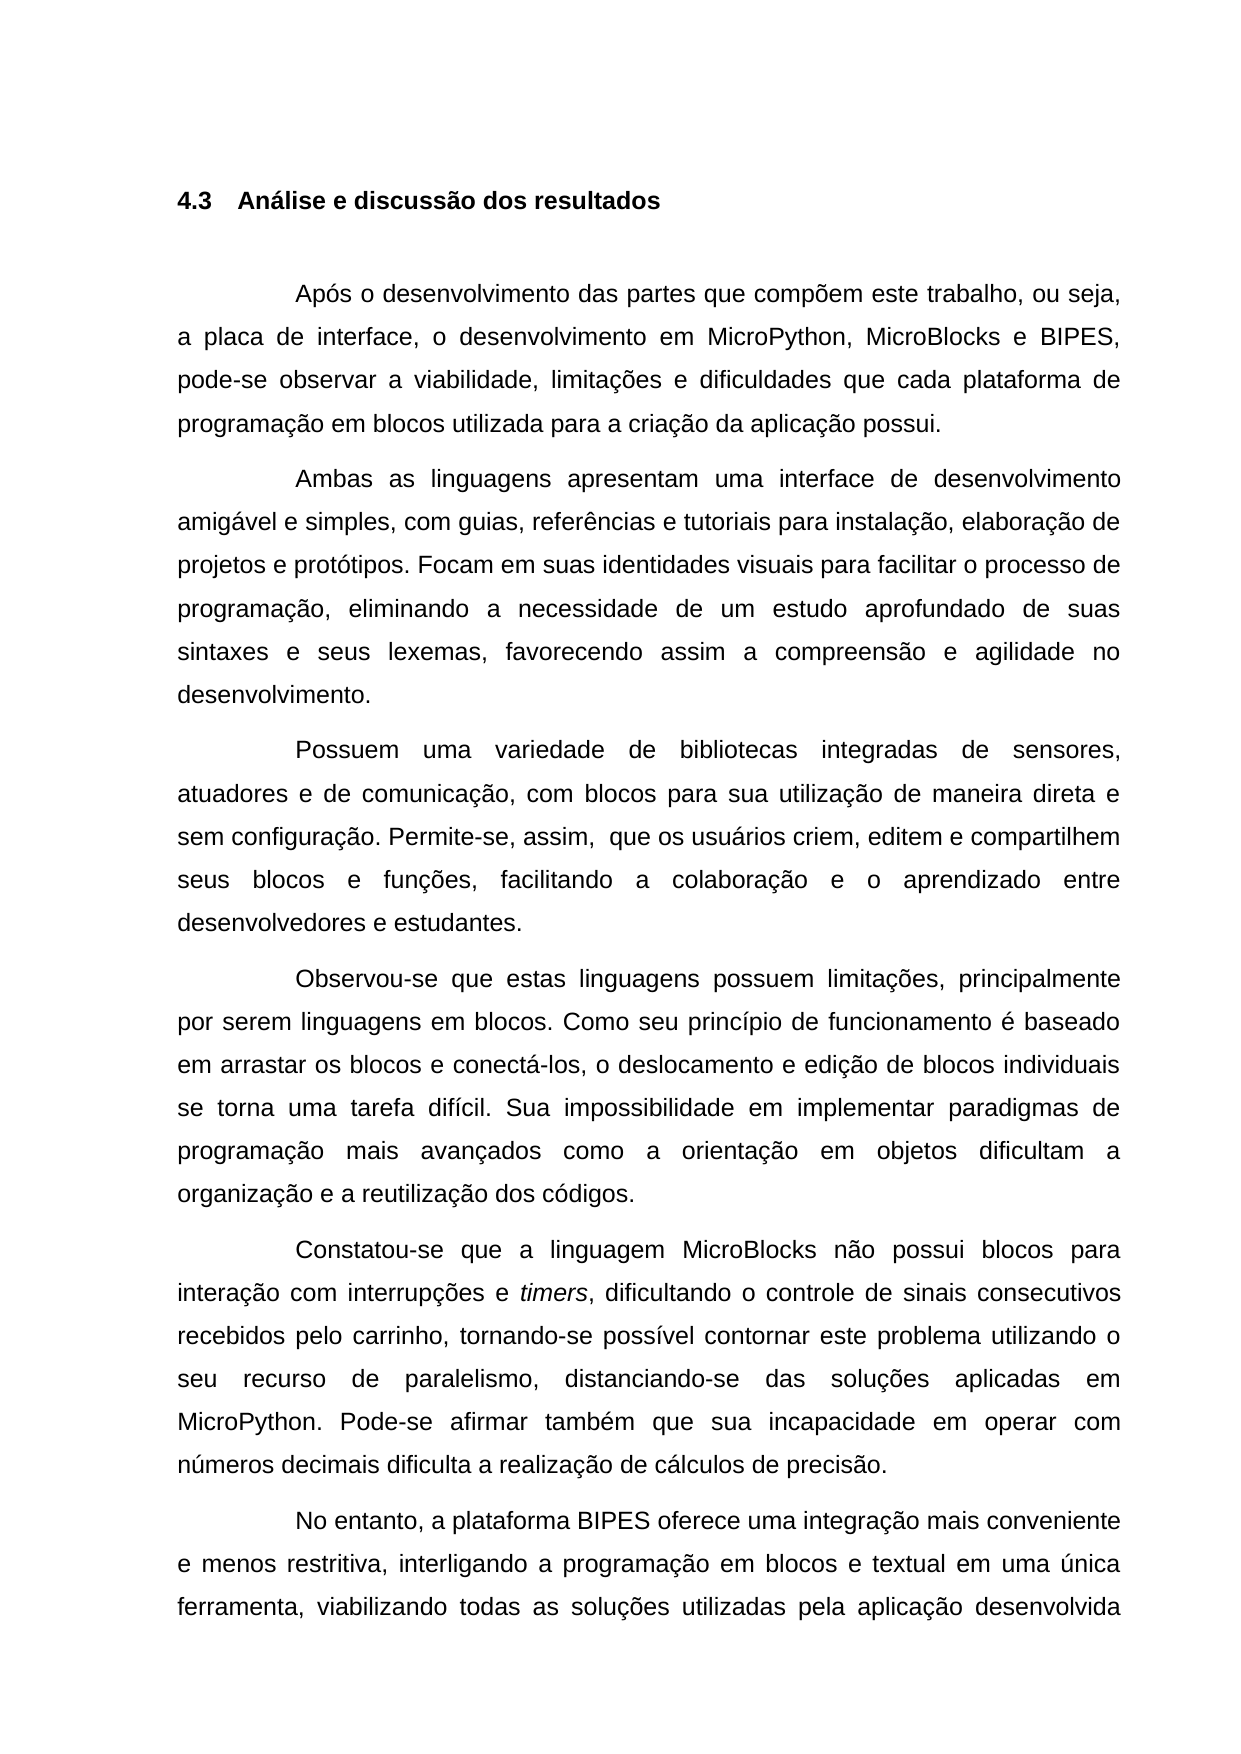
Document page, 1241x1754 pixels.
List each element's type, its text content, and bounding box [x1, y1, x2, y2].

text Possuem uma variedade de bibliotecas integradas de sensores, atuadores e de comunicação, com blocos para sua utilização de maneira direta e sem configuração. Permite-se, assim, que os usuários criem, editem e compartilhem seus blocos e funções, facilitando a colaboração e o aprendizado entre desenvolvedores e estudantes. [177, 736, 1122, 937]
text Ambas as linguagens apresentam uma interface de desenvolvimento amigável e simples, com guias, referências e tutoriais para instalação, elaboração de projetos e protótipos. Focam em suas identidades visuais para facilitar o processo de programação, eliminando a necessidade de um estudo aprofundado de suas sintaxes e seus lexemas, favorecendo assim a compreensão e agilidade no desenvolvimento. [177, 464, 1122, 709]
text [177, 1506, 1122, 1621]
subtitle Análise e discussão dos resultados [177, 186, 1122, 215]
text Após o desenvolvimento das partes que compõem este trabalho, ou seja, a placa de interface, o desenvolvimento em MicroPython, MicroBlocks e BIPES, pode-se observar a viabilidade, limitações e dificuldades que cada plataforma de programação em blocos utilizada para a criação da aplicação possui. [177, 279, 1122, 437]
text Observou-se que estas linguagens possuem limitações, principalmente por serem linguagens em blocos. Como seu princípio de funcionamento é baseado em arrastar os blocos e conectá-los, o deslocamento e edição de blocos individuais se torna uma tarefa difícil. Sua impossibilidade em implementar paradigmas de programação mais avançados como a orientação em objetos dificultam a organização e a reutilização dos códigos. [177, 964, 1122, 1208]
text Constatou-se que a linguagem MicroBlocks não possui blocos para interação com interrupções e timers, dificultando o controle de sinais consecutivos recebidos pelo carrinho, tornando-se possível contornar este problema utilizando o seu recurso de paralelismo, distanciando-se das soluções aplicadas em MicroPython. Pode-se afirmar também que sua incapacidade em operar com números decimais dificulta a realização de cálculos de precisão. [177, 1235, 1122, 1479]
